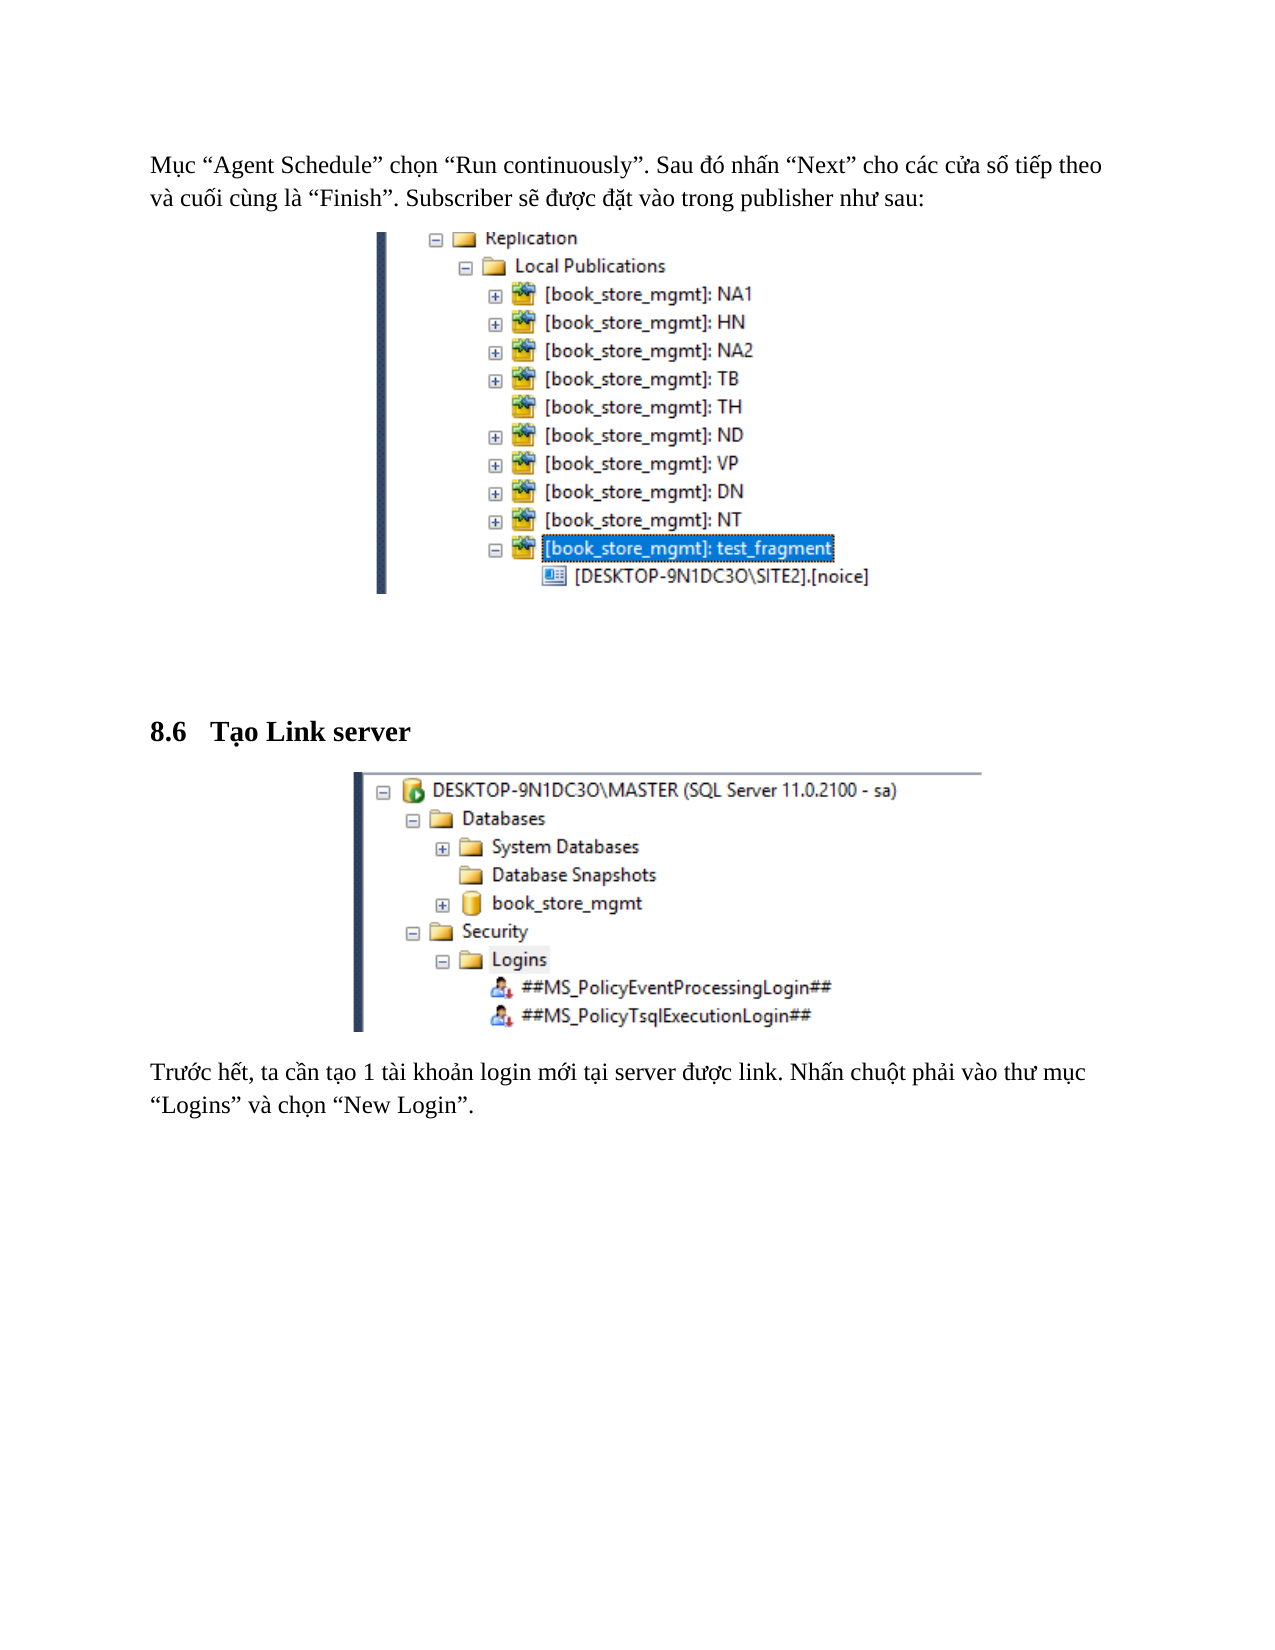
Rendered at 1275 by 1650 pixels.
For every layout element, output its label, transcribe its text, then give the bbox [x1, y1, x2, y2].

text Mục “Agent Schedule” chọn “Run continuously”. Sau đó nhấn “Next” cho các cửa sổ tiếp theo và cuối cùng là “Finish”. Subscriber sẽ được đặt vào trong publisher như sau: [150, 150, 1125, 212]
picture [353, 772, 982, 1032]
picture [376, 232, 899, 594]
subtitle Tạo Link server [150, 714, 1125, 748]
text Trước hết, ta cần tạo 1 tài khoản login mới tại server được link. Nhấn chuột phải vào thư mục “Logins” và chọn “New Login”. [150, 1057, 1125, 1119]
